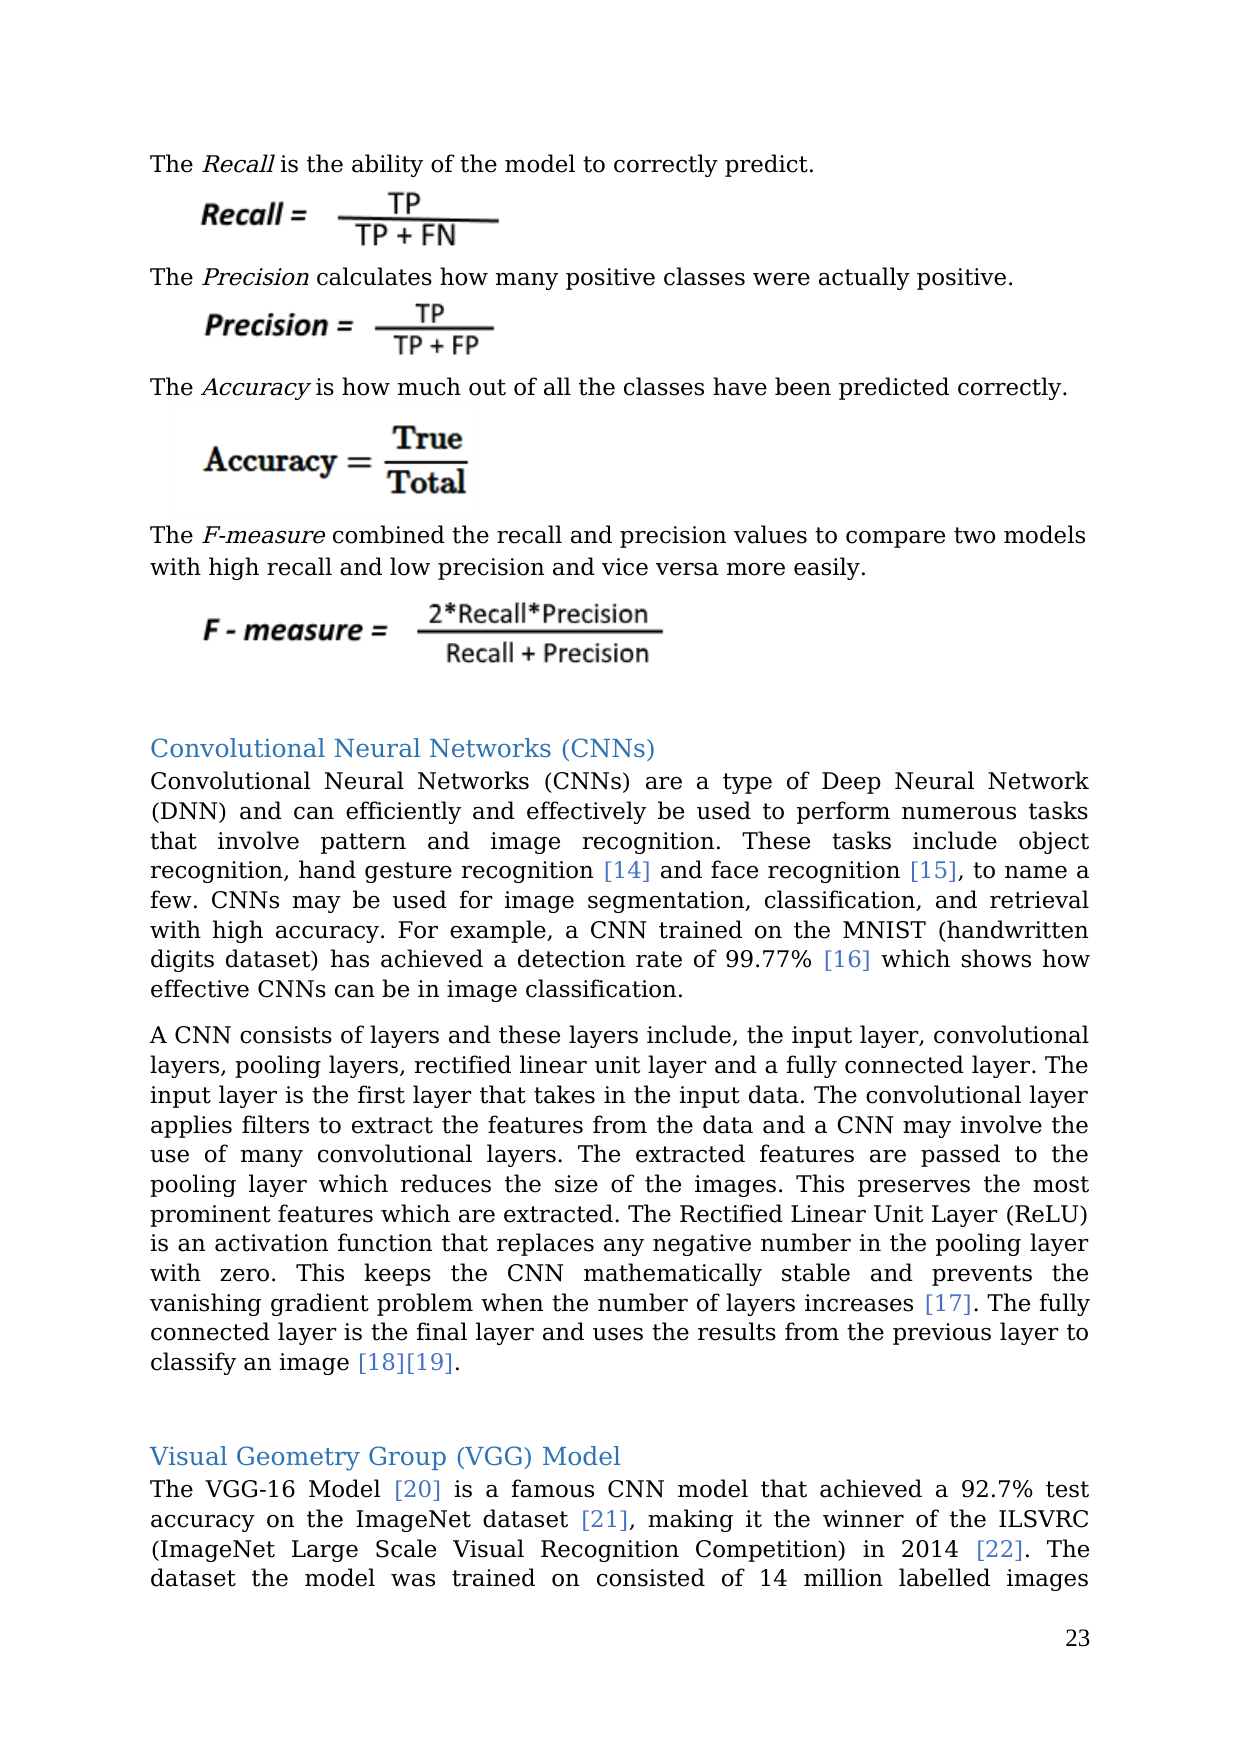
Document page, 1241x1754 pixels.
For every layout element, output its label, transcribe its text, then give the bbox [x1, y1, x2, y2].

picture [150, 293, 549, 369]
subtitle Visual Geometry Group (VGG) Model [150, 1441, 1090, 1471]
picture [150, 404, 480, 517]
text The Recall is the ability of the model to correctly predict. [150, 150, 1090, 177]
text A CNN consists of layers and these layers include, the input layer, convolutional layers, pooling layers, rectified linear unit layer and a fully connected layer. The input layer is the first layer that takes in the input data. The convolutional layer applies filters to extract the features from the data and a CNN may involve the use of many convolutional layers. The extracted features are passed to the pooling layer which reduces the size of the images. This preserves the most prominent features which are extracted. The Rectified Linear Unit Layer (ReLU) is an activation function that replaces any negative number in the pooling layer with zero. This keeps the CNN mathematically stable and prevents the vanishing gradient problem when the number of layers increases [17]. The fully connected layer is the final layer and uses the results from the previous layer to classify an image [18][19]. [150, 1021, 1090, 1375]
text The Accuracy is how much out of all the classes have been predicted correctly. [150, 373, 1090, 400]
text Convolutional Neural Networks (CNNs) are a type of Deep Neural Network (DNN) and can efficiently and effectively be used to perform numerous tasks that involve pattern and image recognition. These tasks include object recognition, hand gesture recognition [14] and face recognition [15], to name a few. CNNs may be used for image segmentation, classification, and retrieval with high accuracy. For example, a CNN trained on the MNIST (handwritten digits dataset) has achieved a detection rate of 99.77% [16] which shows how effective CNNs can be in image classification. [150, 767, 1090, 1002]
subtitle Convolutional Neural Networks (CNNs) [150, 733, 1090, 763]
text The Precision calculates how many positive classes were actually positive. [150, 262, 1090, 290]
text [150, 1475, 1090, 1592]
picture [175, 584, 732, 680]
picture [150, 181, 571, 258]
text The F-measure combined the recall and precision values to compare two models with high recall and low precision and vice versa more easily. [150, 521, 1090, 580]
